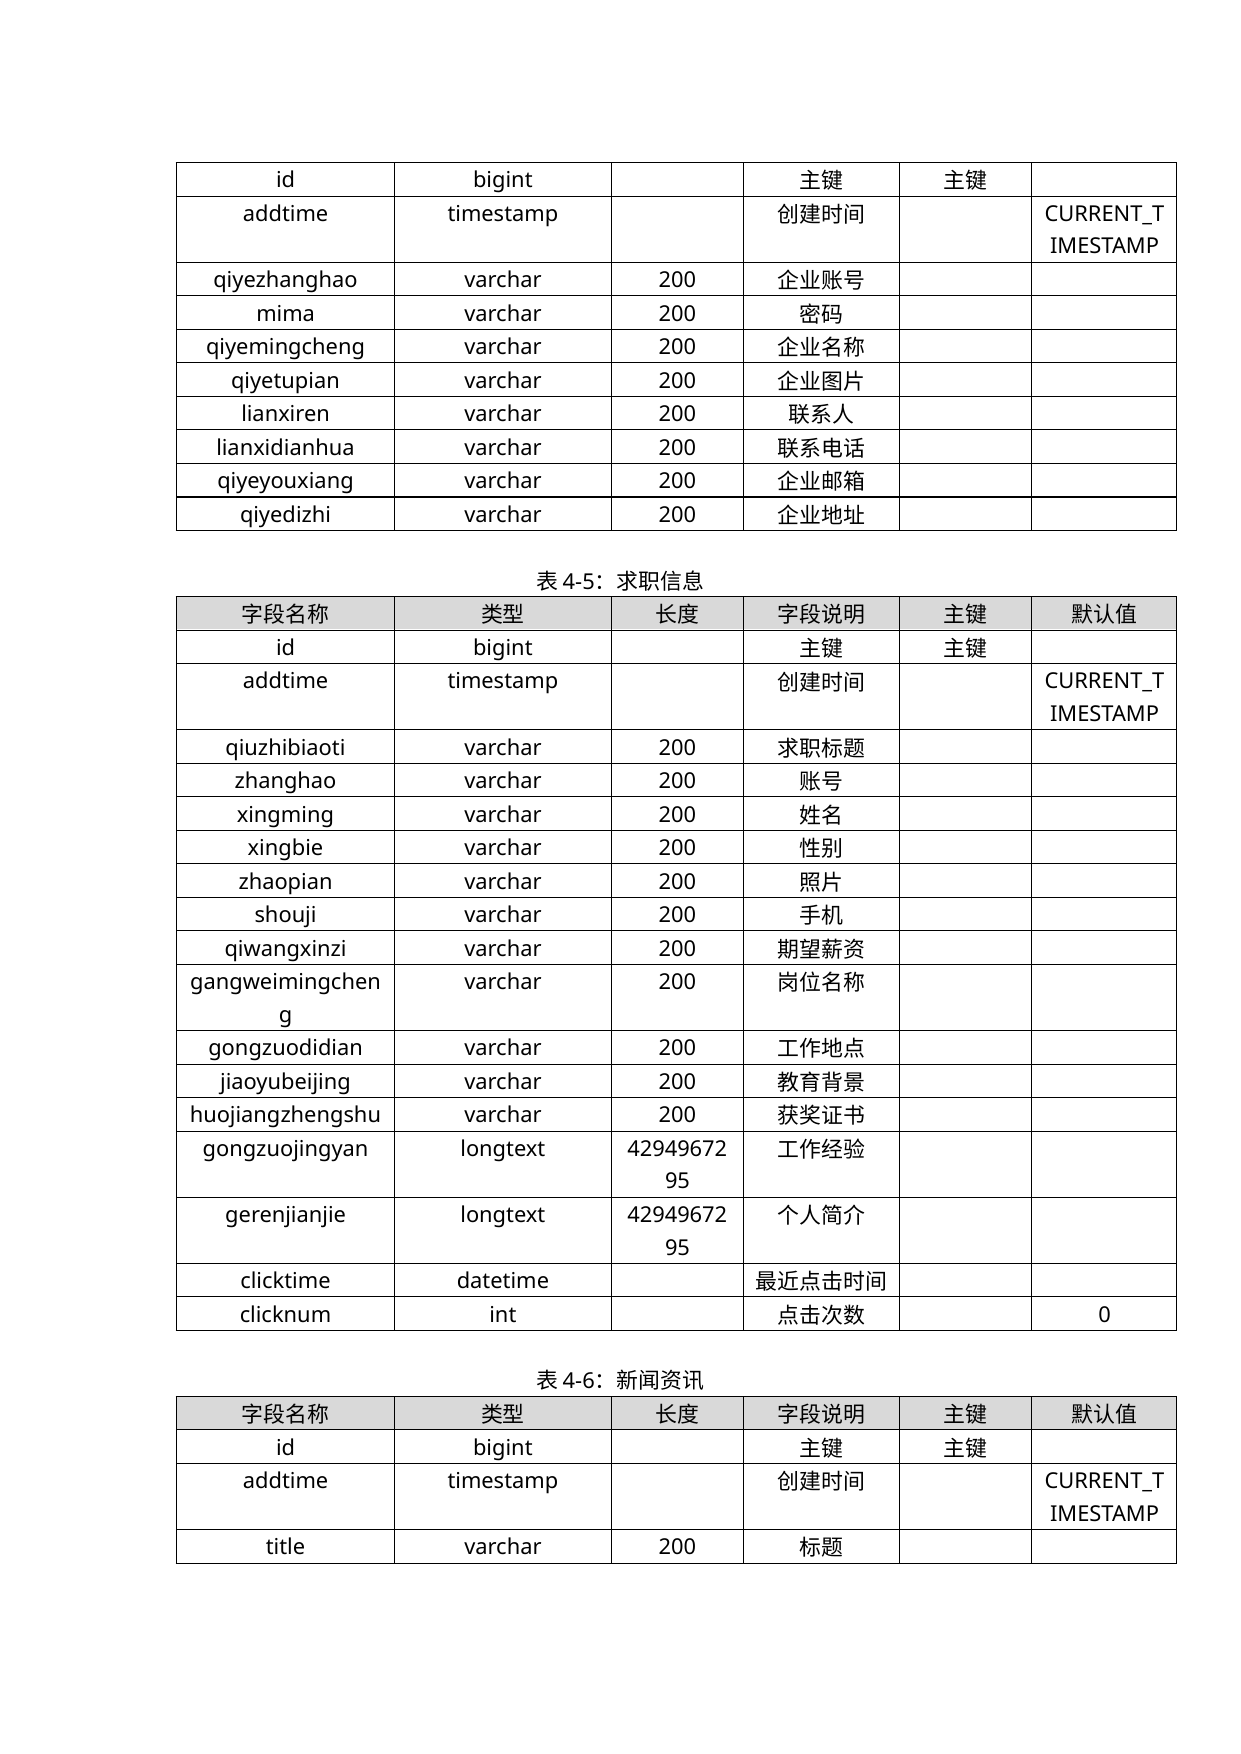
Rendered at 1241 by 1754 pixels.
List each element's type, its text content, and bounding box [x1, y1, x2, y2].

table_cell 200 [612, 363, 743, 396]
table_cell varchar [395, 898, 611, 930]
table_cell 工作经验 [744, 1132, 899, 1197]
table_cell [900, 296, 1031, 329]
table_cell 创建时间 [744, 664, 899, 729]
table_cell [900, 965, 1031, 1030]
table_cell [612, 1264, 743, 1296]
table_cell 照片 [744, 864, 899, 897]
table_cell [1032, 1264, 1176, 1296]
table_header 默认值 [1032, 1397, 1176, 1429]
table_cell bigint [395, 1430, 611, 1463]
table_cell varchar [395, 397, 611, 429]
table_cell mima [177, 296, 394, 329]
table_cell 工作地点 [744, 1031, 899, 1063]
table_header 主键 [900, 1397, 1031, 1429]
table_cell 200 [612, 397, 743, 429]
table_cell jiaoyubeijing [177, 1065, 394, 1097]
table_cell [1032, 764, 1176, 796]
table_cell [900, 464, 1031, 496]
table_cell varchar [395, 430, 611, 463]
table_cell 4294967295 [612, 1132, 743, 1197]
table_cell timestamp [395, 197, 611, 262]
table_header 字段名称 [177, 597, 394, 629]
table_cell 200 [612, 330, 743, 362]
table_cell 200 [612, 898, 743, 930]
table_cell 教育背景 [744, 1065, 899, 1097]
table_cell [900, 1264, 1031, 1296]
table_cell id [177, 631, 394, 663]
table_cell varchar [395, 864, 611, 897]
table_cell [1032, 1065, 1176, 1097]
table_cell 0 [1032, 1297, 1176, 1330]
table_cell [1032, 1530, 1176, 1562]
table_cell [1032, 1198, 1176, 1263]
table_cell [1032, 363, 1176, 396]
table_cell 岗位名称 [744, 965, 899, 1030]
table_cell 200 [612, 1031, 743, 1063]
table_cell varchar [395, 1065, 611, 1097]
table_cell qiyetupian [177, 363, 394, 396]
table_cell [900, 1031, 1031, 1063]
table_cell CURRENT_TIMESTAMP [1032, 197, 1176, 262]
table_cell [1032, 965, 1176, 1030]
table_cell 创建时间 [744, 1464, 899, 1529]
table_cell [1032, 1031, 1176, 1063]
table_cell CURRENT_TIMESTAMP [1032, 1464, 1176, 1529]
table_cell qiyezhanghao [177, 263, 394, 295]
table_cell [612, 197, 743, 262]
table_cell [900, 1098, 1031, 1131]
table_cell [1032, 864, 1176, 897]
table_cell varchar [395, 296, 611, 329]
table_cell [612, 664, 743, 729]
table_header 字段名称 [177, 1397, 394, 1429]
table_cell 200 [612, 931, 743, 964]
table_cell [1032, 631, 1176, 663]
table_cell varchar [395, 831, 611, 863]
table_header 长度 [612, 1397, 743, 1429]
table_cell 密码 [744, 296, 899, 329]
table_cell [900, 197, 1031, 262]
table_cell [900, 363, 1031, 396]
table_cell 200 [612, 965, 743, 1030]
table_cell [900, 1297, 1031, 1330]
table_cell [1032, 163, 1176, 196]
table_cell 最近点击时间 [744, 1264, 899, 1296]
table_cell longtext [395, 1132, 611, 1197]
table_cell [1032, 397, 1176, 429]
table_cell xingming [177, 797, 394, 830]
table_header 主键 [900, 597, 1031, 629]
table_cell 企业地址 [744, 498, 899, 530]
table_cell 200 [612, 764, 743, 796]
table_cell xingbie [177, 831, 394, 863]
table_cell addtime [177, 197, 394, 262]
table_cell int [395, 1297, 611, 1330]
table_cell qiwangxinzi [177, 931, 394, 964]
table_cell 联系电话 [744, 430, 899, 463]
table_cell 主键 [744, 163, 899, 196]
table_cell 联系人 [744, 397, 899, 429]
table_cell varchar [395, 498, 611, 530]
table_cell [1032, 498, 1176, 530]
table_cell [900, 664, 1031, 729]
table_cell bigint [395, 631, 611, 663]
table_cell [1032, 1430, 1176, 1463]
table_cell 创建时间 [744, 197, 899, 262]
table_cell varchar [395, 1530, 611, 1562]
text 表4-5：求职信息 [187, 563, 1053, 596]
table_cell longtext [395, 1198, 611, 1263]
table_cell datetime [395, 1264, 611, 1296]
table_cell varchar [395, 363, 611, 396]
table_cell 企业名称 [744, 330, 899, 362]
table_cell 主键 [900, 1430, 1031, 1463]
table_cell qiyemingcheng [177, 330, 394, 362]
table_cell 点击次数 [744, 1297, 899, 1330]
table_cell qiyeyouxiang [177, 464, 394, 496]
table_cell 主键 [900, 631, 1031, 663]
table_cell [900, 1530, 1031, 1562]
table_header 类型 [395, 597, 611, 629]
table_cell [900, 898, 1031, 930]
table_cell [1032, 730, 1176, 763]
table_cell [900, 263, 1031, 295]
table_cell 手机 [744, 898, 899, 930]
table_cell [900, 831, 1031, 863]
table_cell 200 [612, 498, 743, 530]
table_cell [900, 1464, 1031, 1529]
table_cell [612, 631, 743, 663]
table_cell clicktime [177, 1264, 394, 1296]
table_cell timestamp [395, 664, 611, 729]
table_header 类型 [395, 1397, 611, 1429]
table_cell [1032, 931, 1176, 964]
table_cell 性别 [744, 831, 899, 863]
table_cell qiuzhibiaoti [177, 730, 394, 763]
table_cell varchar [395, 764, 611, 796]
table_cell lianxiren [177, 397, 394, 429]
table_cell [900, 1132, 1031, 1197]
table_cell 200 [612, 464, 743, 496]
table_cell 200 [612, 1065, 743, 1097]
table_cell varchar [395, 797, 611, 830]
table_cell varchar [395, 931, 611, 964]
table_cell 200 [612, 797, 743, 830]
table_cell [1032, 1132, 1176, 1197]
table_cell [900, 864, 1031, 897]
table_cell 获奖证书 [744, 1098, 899, 1131]
table_header 字段说明 [744, 597, 899, 629]
table_cell 200 [612, 730, 743, 763]
table_cell 200 [612, 831, 743, 863]
table_cell 主键 [744, 1430, 899, 1463]
table_cell 姓名 [744, 797, 899, 830]
table_cell [1032, 898, 1176, 930]
table_cell [1032, 831, 1176, 863]
table_cell timestamp [395, 1464, 611, 1529]
table_cell gongzuodidian [177, 1031, 394, 1063]
table_cell 4294967295 [612, 1198, 743, 1263]
table_cell varchar [395, 330, 611, 362]
table_cell varchar [395, 730, 611, 763]
table_cell [900, 797, 1031, 830]
table_cell 主键 [744, 631, 899, 663]
table_cell 账号 [744, 764, 899, 796]
table_cell addtime [177, 1464, 394, 1529]
table_cell [1032, 464, 1176, 496]
table_cell varchar [395, 1098, 611, 1131]
table_cell addtime [177, 664, 394, 729]
table_cell huojiangzhengshu [177, 1098, 394, 1131]
table_cell bigint [395, 163, 611, 196]
table_cell [900, 931, 1031, 964]
table_cell title [177, 1530, 394, 1562]
table_cell [1032, 1098, 1176, 1131]
table_header 默认值 [1032, 597, 1176, 629]
table_cell shouji [177, 898, 394, 930]
table_cell [900, 430, 1031, 463]
table_header 长度 [612, 597, 743, 629]
table_cell [1032, 296, 1176, 329]
table_cell [900, 397, 1031, 429]
table_cell 个人简介 [744, 1198, 899, 1263]
table_cell 200 [612, 430, 743, 463]
table_cell varchar [395, 263, 611, 295]
table_cell varchar [395, 965, 611, 1030]
table_cell [612, 1430, 743, 1463]
table_cell 200 [612, 1530, 743, 1562]
table_cell zhaopian [177, 864, 394, 897]
table_cell 200 [612, 263, 743, 295]
table_cell varchar [395, 464, 611, 496]
table_cell varchar [395, 1031, 611, 1063]
table_cell 期望薪资 [744, 931, 899, 964]
table_cell id [177, 1430, 394, 1463]
table_cell [1032, 330, 1176, 362]
table_cell qiyedizhi [177, 498, 394, 530]
table_cell gongzuojingyan [177, 1132, 394, 1197]
table_cell [900, 764, 1031, 796]
table_cell [612, 1464, 743, 1529]
table_cell 200 [612, 1098, 743, 1131]
table_cell [900, 498, 1031, 530]
table_cell [900, 330, 1031, 362]
table_cell 主键 [900, 163, 1031, 196]
table_cell 200 [612, 864, 743, 897]
table_cell [1032, 263, 1176, 295]
table_cell [612, 163, 743, 196]
table_cell [1032, 797, 1176, 830]
table_cell 求职标题 [744, 730, 899, 763]
table_cell 企业账号 [744, 263, 899, 295]
table_cell 标题 [744, 1530, 899, 1562]
table_cell zhanghao [177, 764, 394, 796]
table_cell 200 [612, 296, 743, 329]
text 表4-6：新闻资讯 [187, 1363, 1053, 1396]
table_cell [612, 1297, 743, 1330]
table_cell lianxidianhua [177, 430, 394, 463]
table_cell [900, 1065, 1031, 1097]
table_cell id [177, 163, 394, 196]
table_cell gerenjianjie [177, 1198, 394, 1263]
table_cell [900, 730, 1031, 763]
table_header 字段说明 [744, 1397, 899, 1429]
table_cell [900, 1198, 1031, 1263]
table_cell CURRENT_TIMESTAMP [1032, 664, 1176, 729]
table_cell 企业图片 [744, 363, 899, 396]
table_cell [1032, 430, 1176, 463]
table_cell gangweimingcheng [177, 965, 394, 1030]
table_cell clicknum [177, 1297, 394, 1330]
table_cell 企业邮箱 [744, 464, 899, 496]
